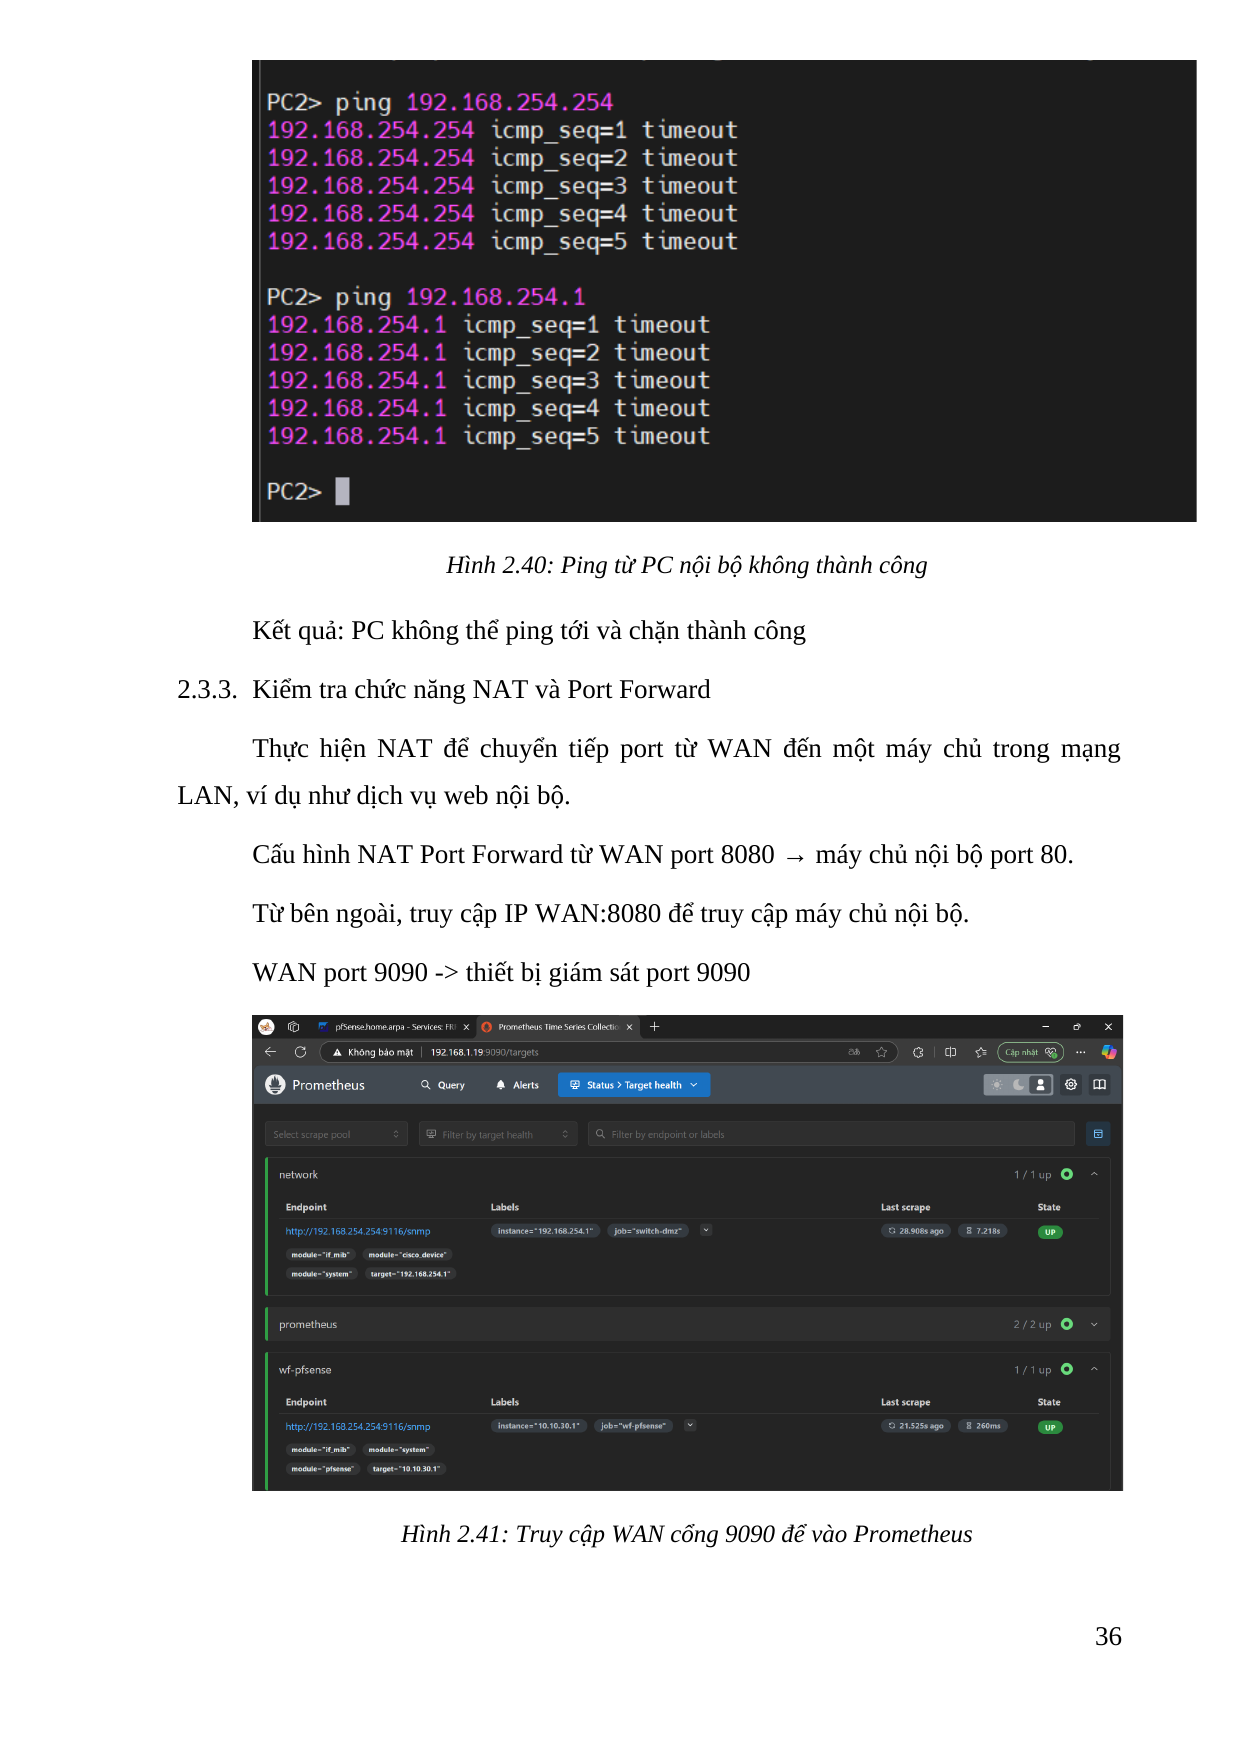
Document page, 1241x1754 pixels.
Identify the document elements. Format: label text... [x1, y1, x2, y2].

text Kết quả: PC không thể ping tới và chặn thành công [177, 614, 1122, 645]
text Từ bên ngoài, truy cập IP WAN:8080 để truy cập máy chủ nội bộ. [177, 897, 1122, 928]
text WAN port 9090 -> thiết bị giám sát port 9090 [177, 956, 1122, 987]
subtitle Kiểm tra chức năng NAT và Port Forward [177, 673, 1122, 704]
picture [252, 1015, 1124, 1491]
text Cấu hình NAT Port Forward từ WAN port 8080 → máy chủ nội bộ port 80. [177, 838, 1122, 869]
picture [252, 60, 1197, 522]
text Thực hiện NAT để chuyển tiếp port từ WAN đến một máy chủ trong mạng LAN, ví dụ như dịch vụ web nội bộ. [177, 732, 1122, 810]
